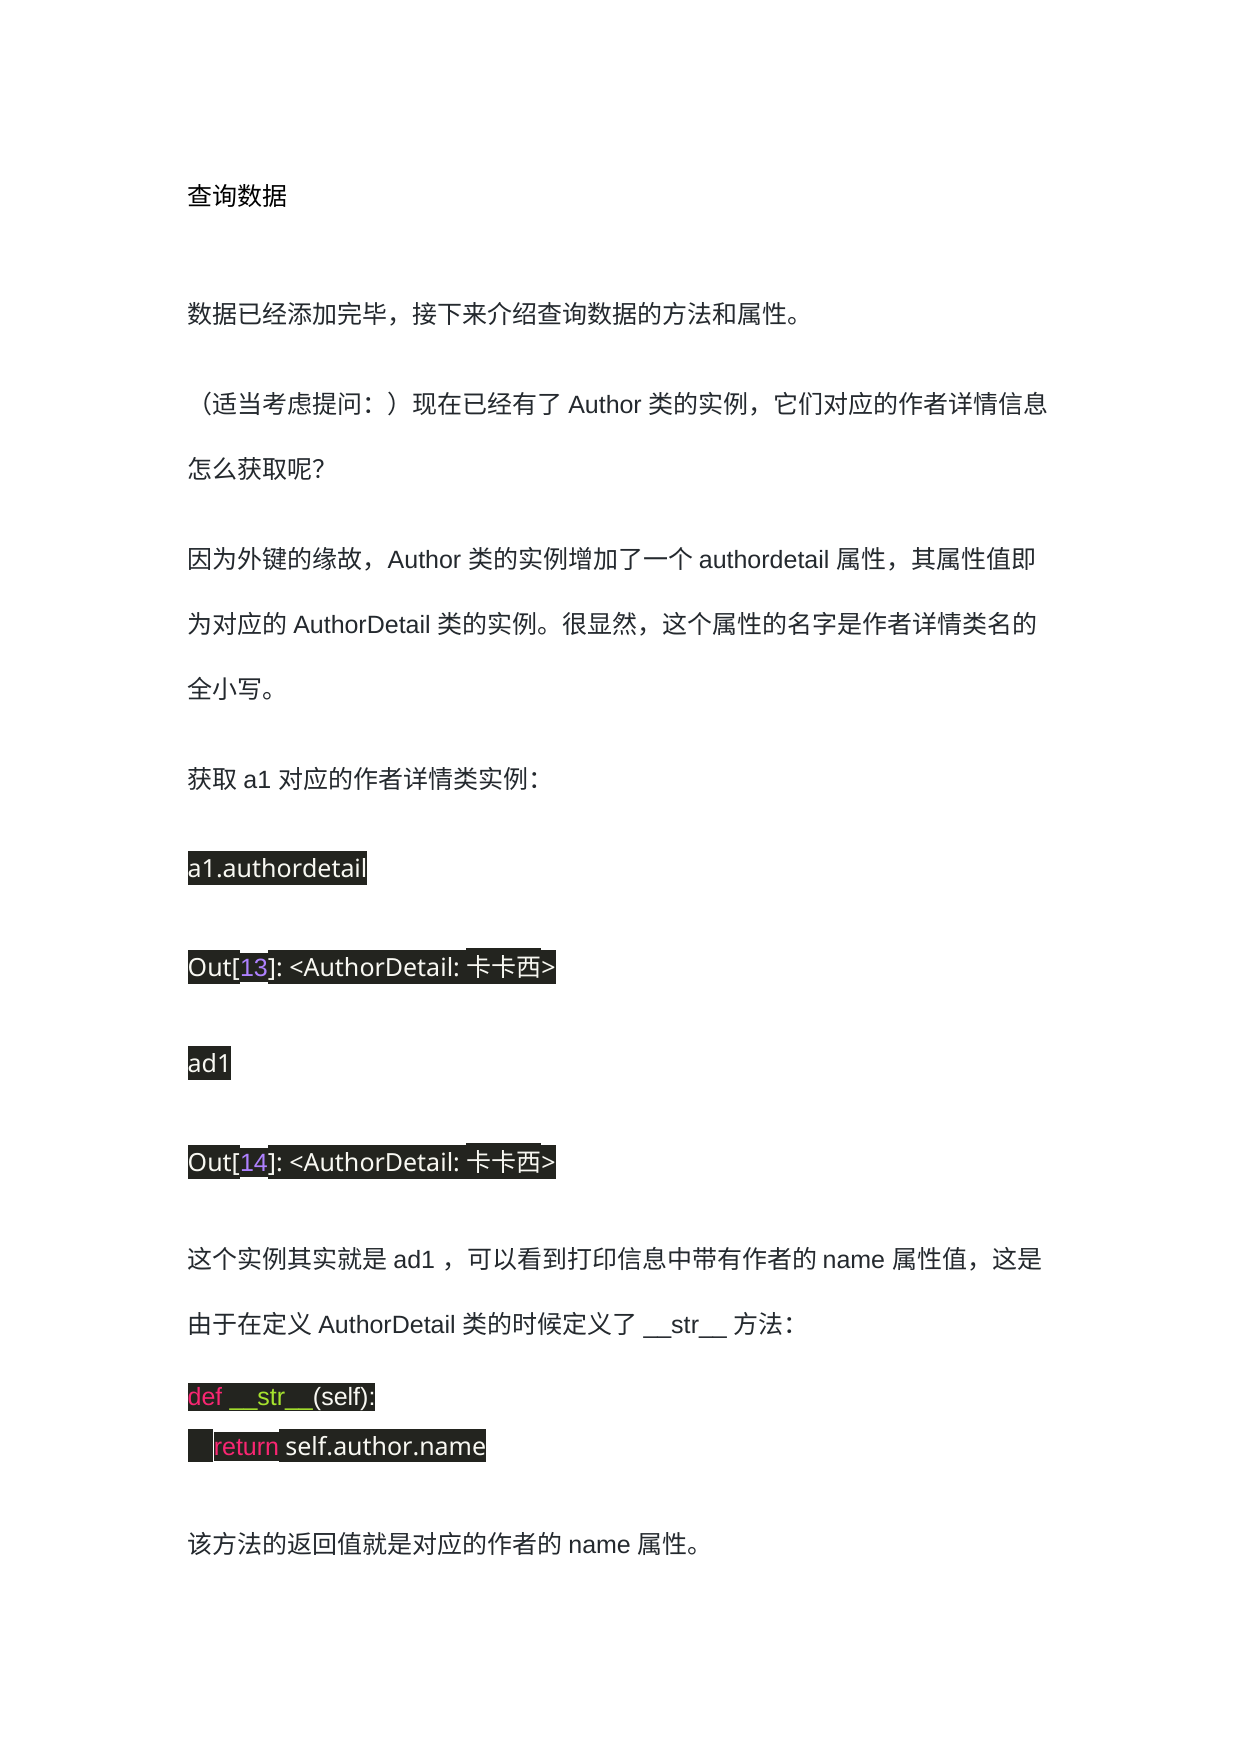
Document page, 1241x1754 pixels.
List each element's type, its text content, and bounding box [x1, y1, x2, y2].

text 因为外键的缘故，Author 类的实例增加了一个 authordetail 属性，其属性值即为对应的 AuthorDetail 类的实例。很显然，这个属性的名字是作者详情类名的全小写。 [187, 526, 1053, 721]
text a1.authordetail [187, 836, 1053, 901]
text ad1 [187, 1031, 1053, 1096]
text 该方法的返回值就是对应的作者的 name 属性。 [187, 1511, 1053, 1576]
text return self.author.name [187, 1413, 1053, 1478]
text Out[13]: <AuthorDetail: 卡卡西> [187, 933, 1053, 998]
subtitle 查询数据 [187, 162, 1053, 227]
text 这个实例其实就是 ad1 ，可以看到打印信息中带有作者的 name 属性值，这是由于在定义 AuthorDetail 类的时候定义了 __str__ 方法： [187, 1226, 1053, 1356]
text 获取 a1 对应的作者详情类实例： [187, 746, 1053, 811]
text Out[14]: <AuthorDetail: 卡卡西> [187, 1128, 1053, 1193]
text 数据已经添加完毕，接下来介绍查询数据的方法和属性。 [187, 281, 1053, 346]
text def __str__(self): [187, 1381, 1053, 1413]
text （适当考虑提问：）现在已经有了 Author 类的实例，它们对应的作者详情信息怎么获取呢？ [187, 371, 1053, 501]
